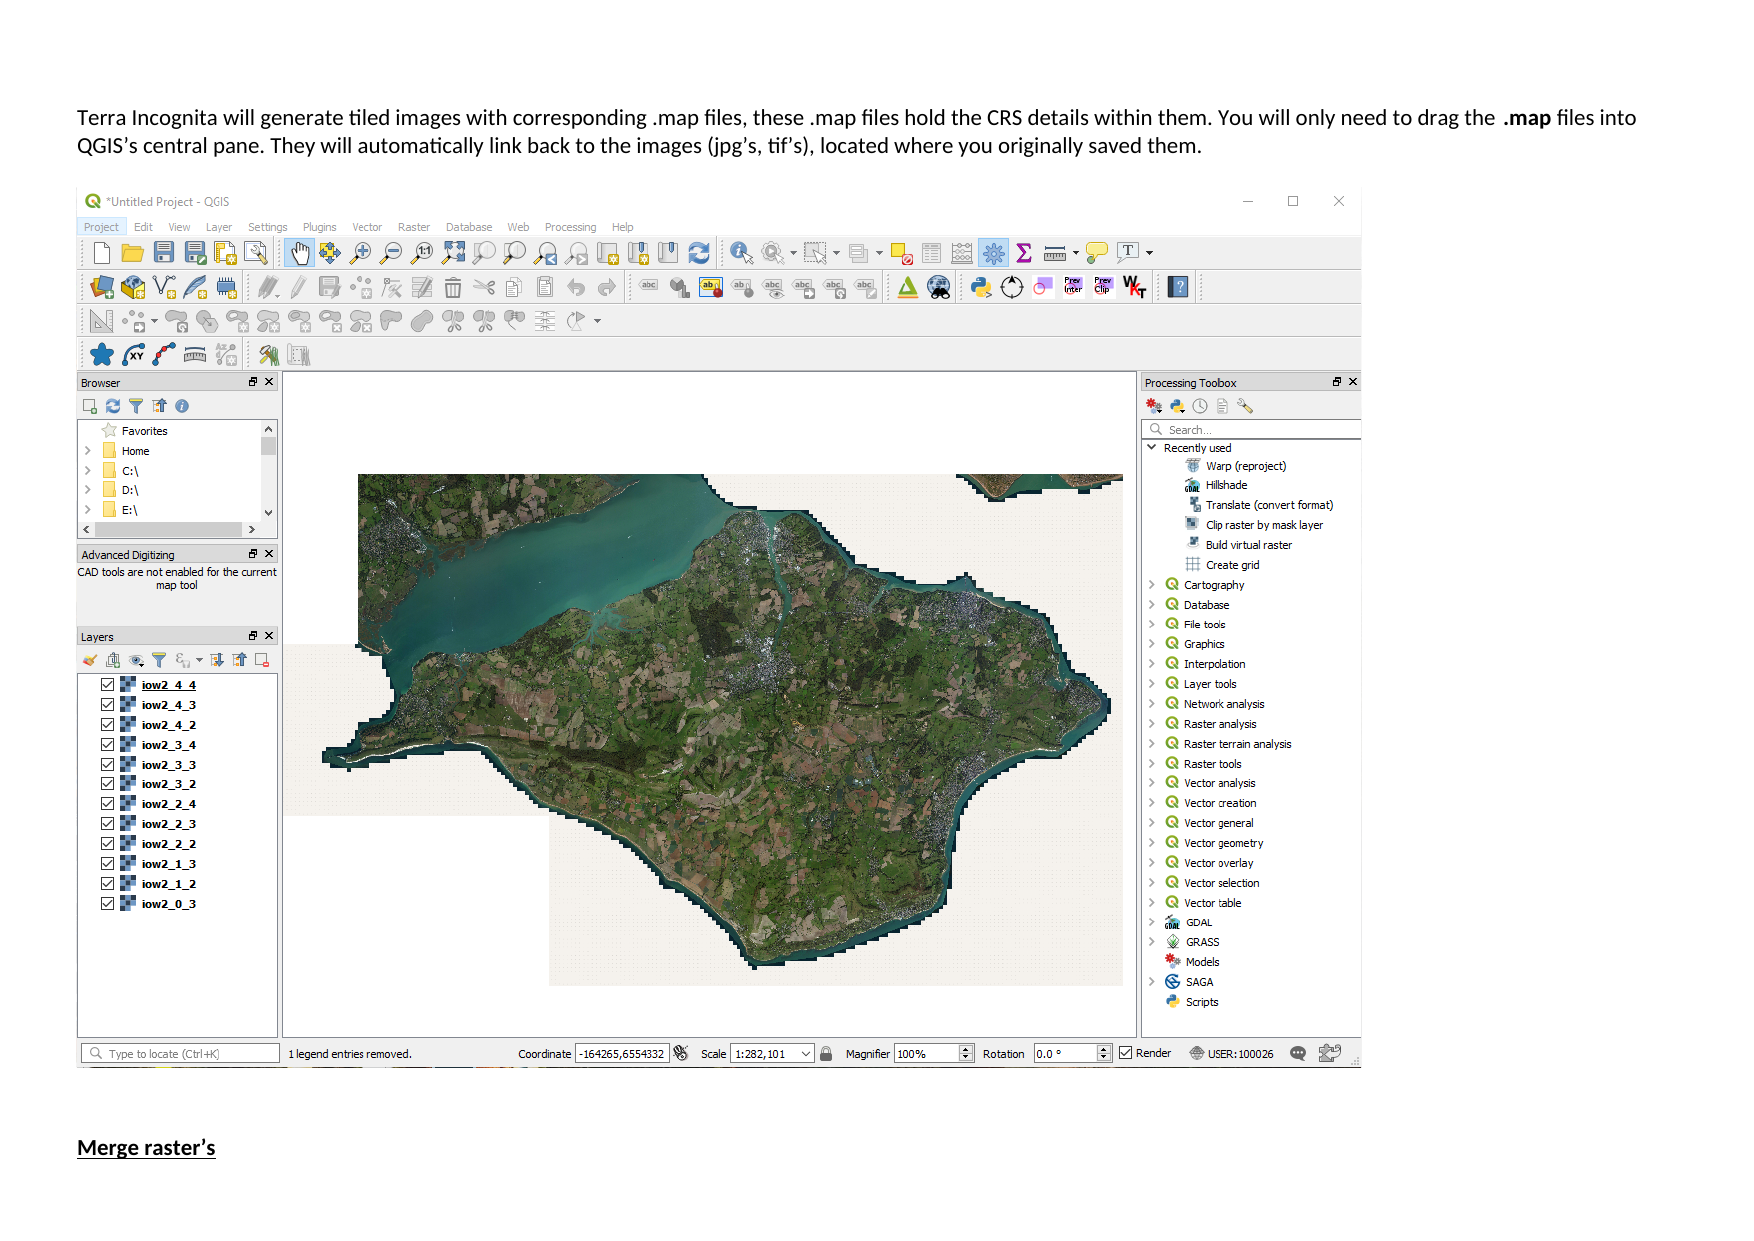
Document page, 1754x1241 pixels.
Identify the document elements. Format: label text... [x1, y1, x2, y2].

text Merge raster’s [77, 1133, 1677, 1162]
picture [76, 187, 1362, 1068]
text Terra Incognita will generate tiled images with corresponding .map files, these .map files hold the CRS details within them. You will only need to drag the .map files into QGIS’s central pane. They will automatically link back to the images (jpg’s, tif’s), located where you originally saved them. [77, 103, 1677, 159]
